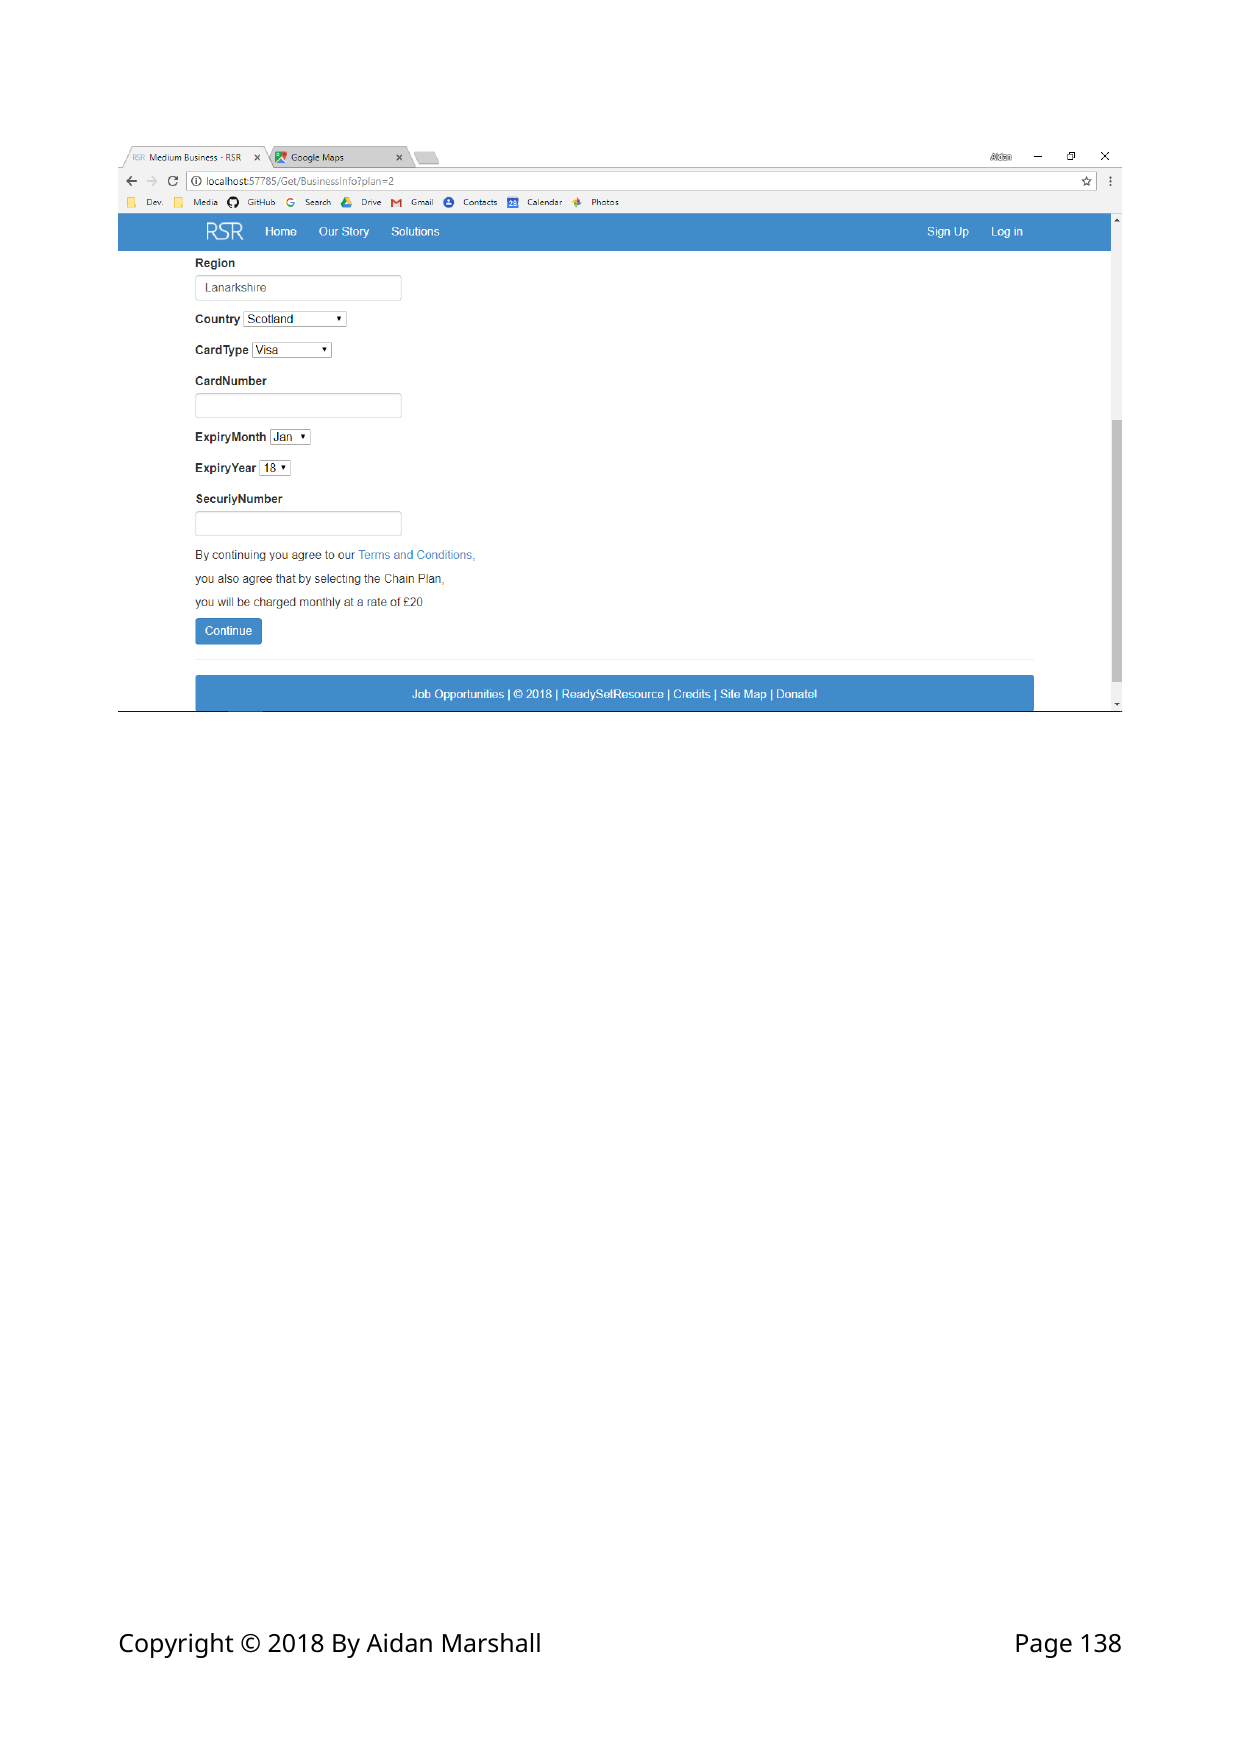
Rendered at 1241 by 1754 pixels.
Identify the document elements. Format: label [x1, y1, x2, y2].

picture [118, 146, 1123, 712]
